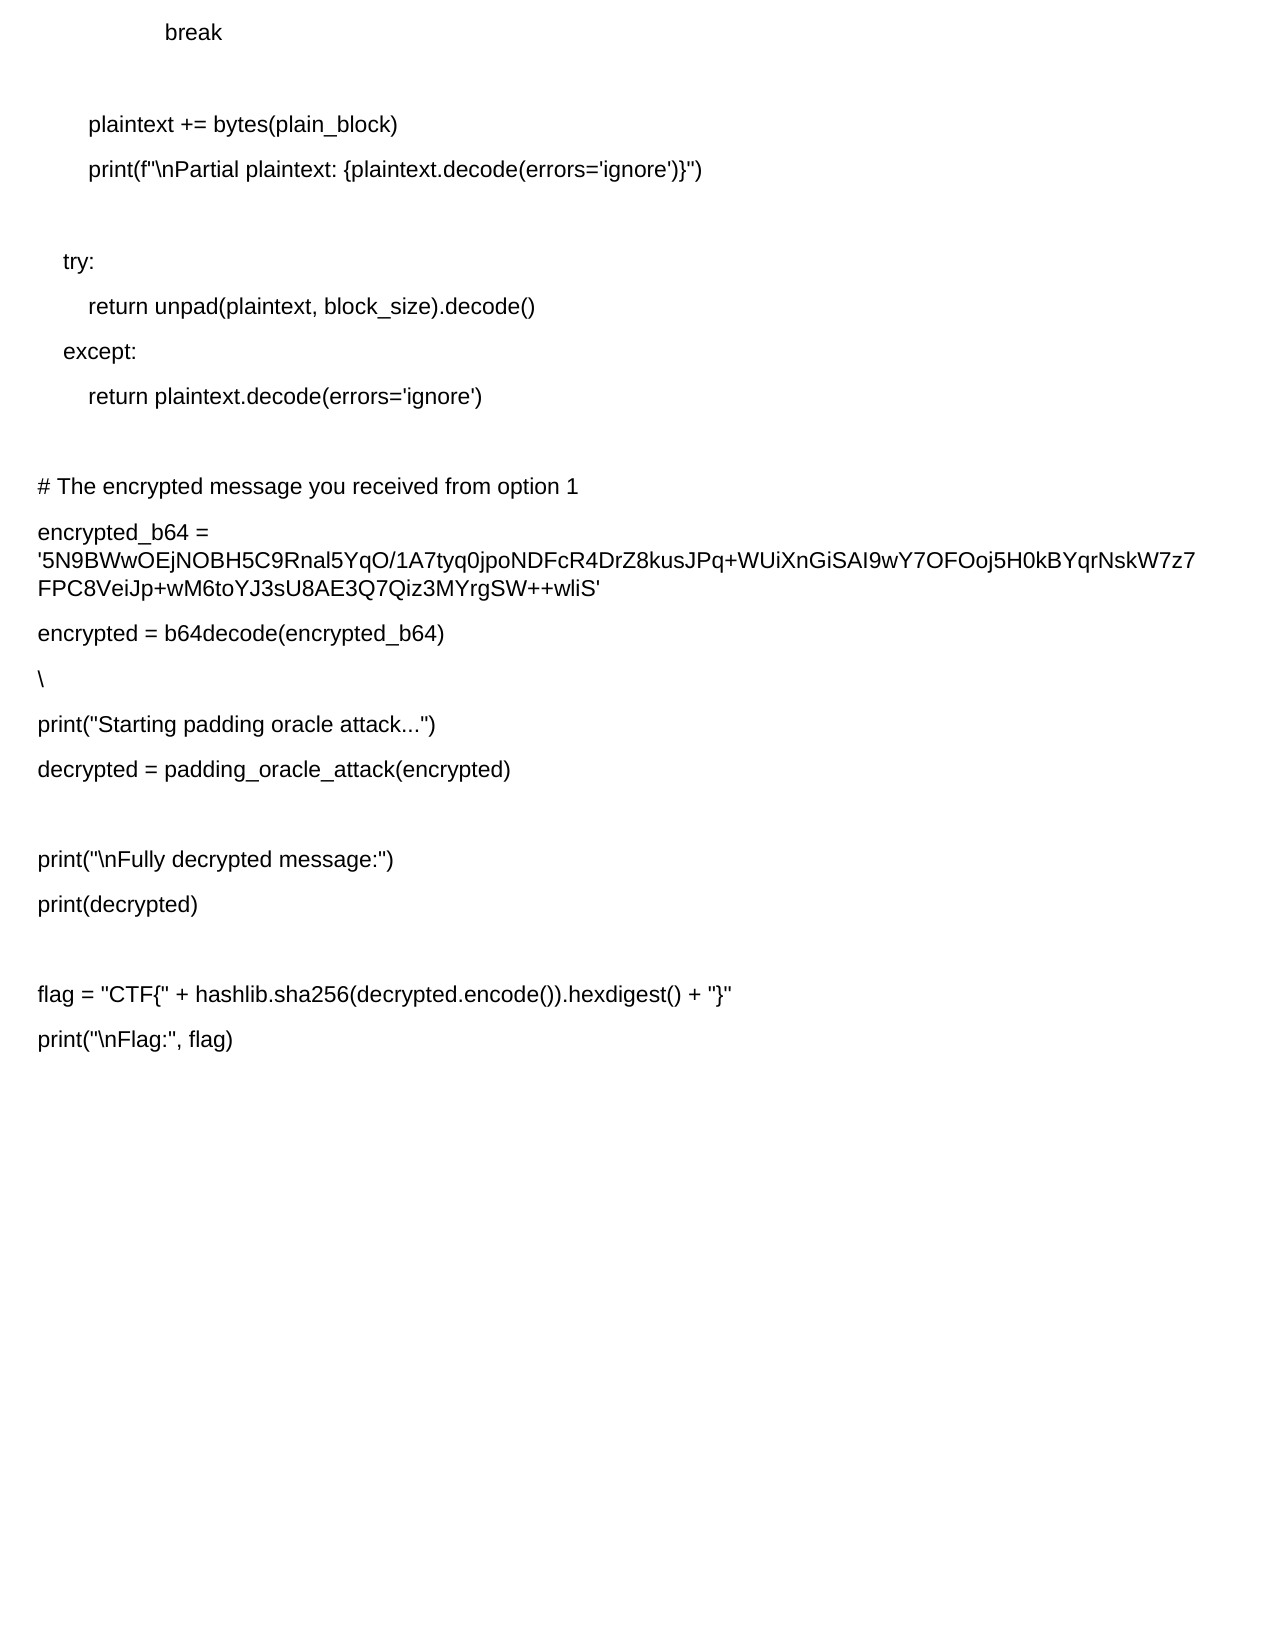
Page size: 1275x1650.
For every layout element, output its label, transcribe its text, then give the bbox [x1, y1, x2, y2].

text encrypted_b64 = '5N9BWwOEjNOBH5C9Rnal5YqO/1A7tyq0jpoNDFcR4DrZ8kusJPq+WUiXnGiSAI9wY7OFOoj5H0kBYqrNskW7z7FPC8VeiJp+wM6toYJ3sU8AE3Q7Qiz3MYrgSW++wliS' [37, 518, 1209, 602]
text break [37, 19, 1209, 45]
text print("Starting padding oracle attack...") [37, 711, 1209, 737]
text flag = "CTF{" + hashlib.sha256(decrypted.encode()).hexdigest() + "}" [37, 981, 1209, 1008]
text encrypted = b64decode(encrypted_b64) [37, 620, 1209, 647]
text plaintext += bytes(plain_block) [37, 111, 1209, 137]
text try: [37, 248, 1209, 274]
text decrypted = padding_oracle_attack(encrypted) [37, 756, 1209, 782]
text print(decrypted) [37, 891, 1209, 917]
text except: [37, 338, 1209, 364]
text print("\nFlag:", flag) [37, 1026, 1209, 1053]
text return unpad(plaintext, block_size).decode() [37, 293, 1209, 319]
text # The encrypted message you received from option 1 [37, 473, 1209, 500]
text \ [37, 666, 1209, 692]
text print(f"\nPartial plaintext: {plaintext.decode(errors='ignore')}") [37, 156, 1209, 182]
text print("\nFully decrypted message:") [37, 846, 1209, 872]
text return plaintext.decode(errors='ignore') [37, 383, 1209, 409]
